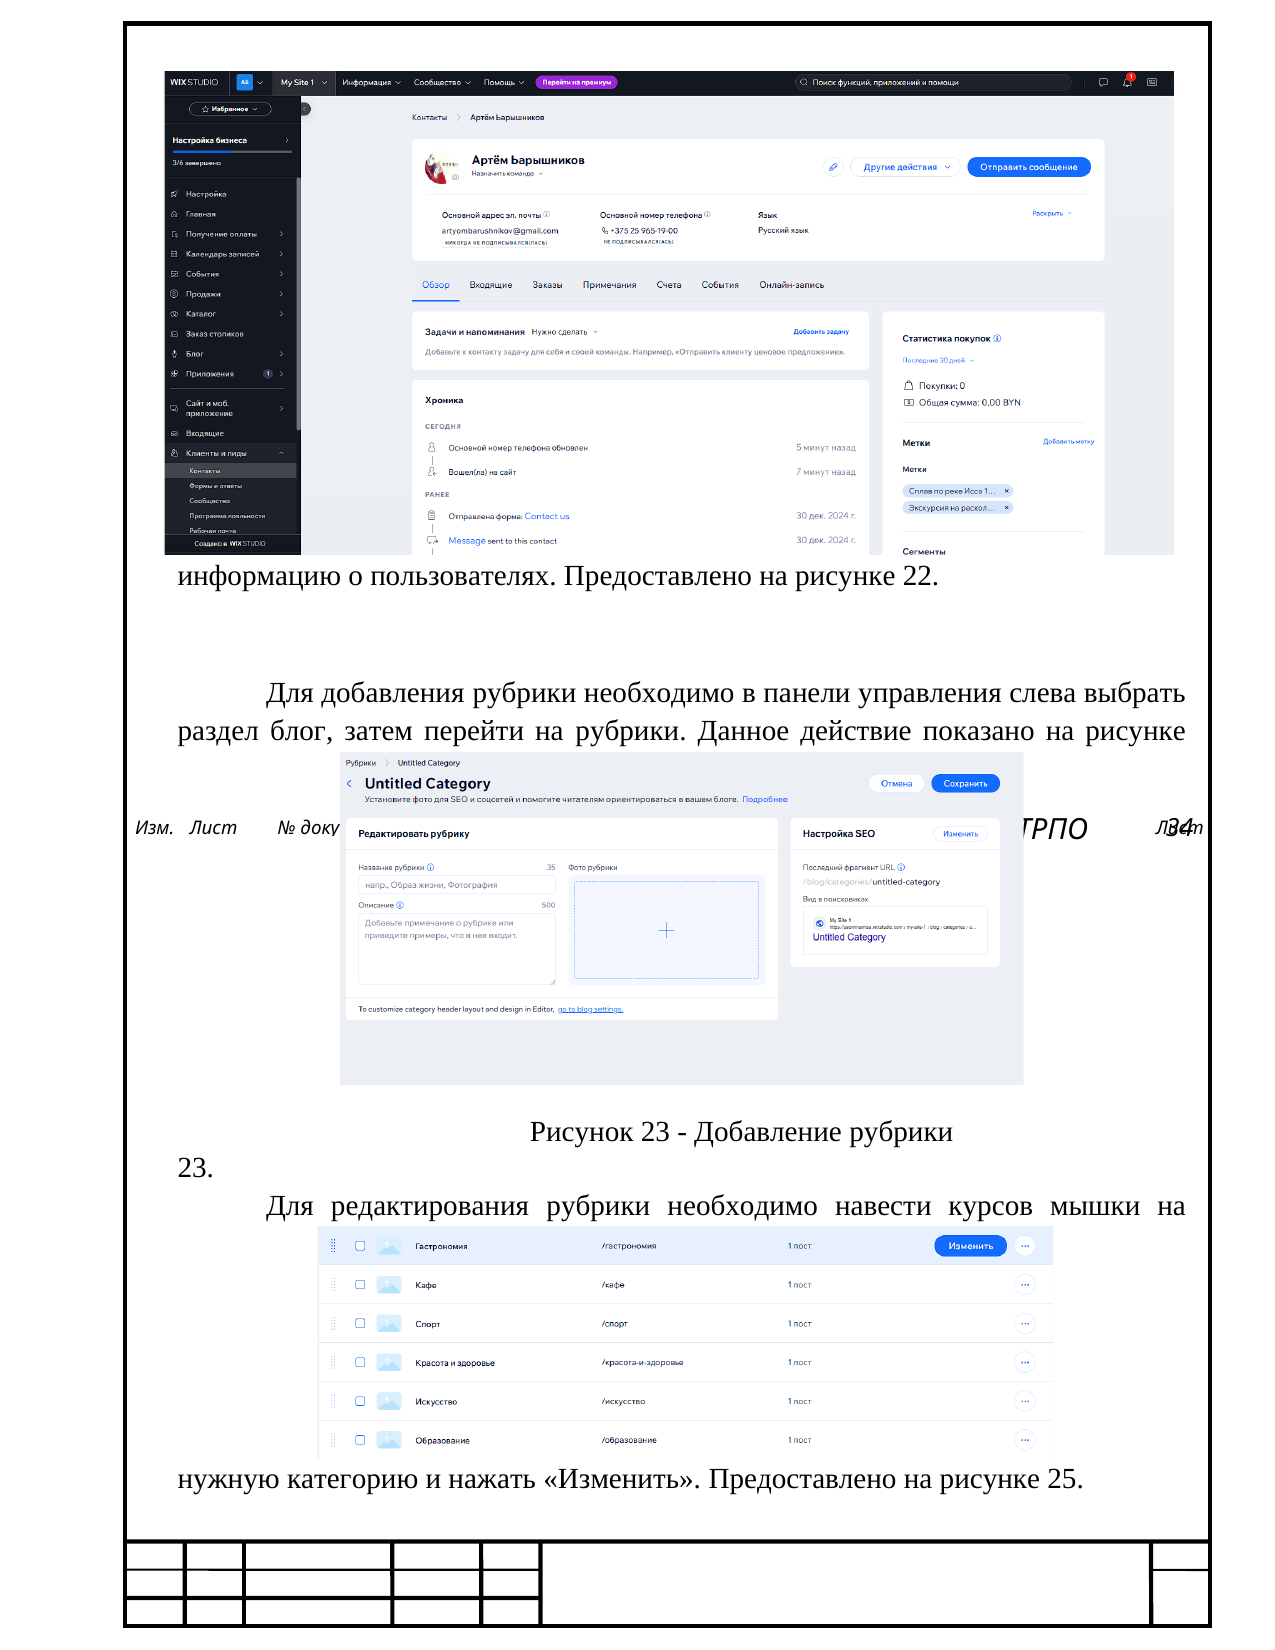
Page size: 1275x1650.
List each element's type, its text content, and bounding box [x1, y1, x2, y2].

picture [339, 752, 1024, 1085]
picture [317, 1226, 1054, 1459]
picture [164, 71, 1174, 555]
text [177, 118, 1186, 592]
